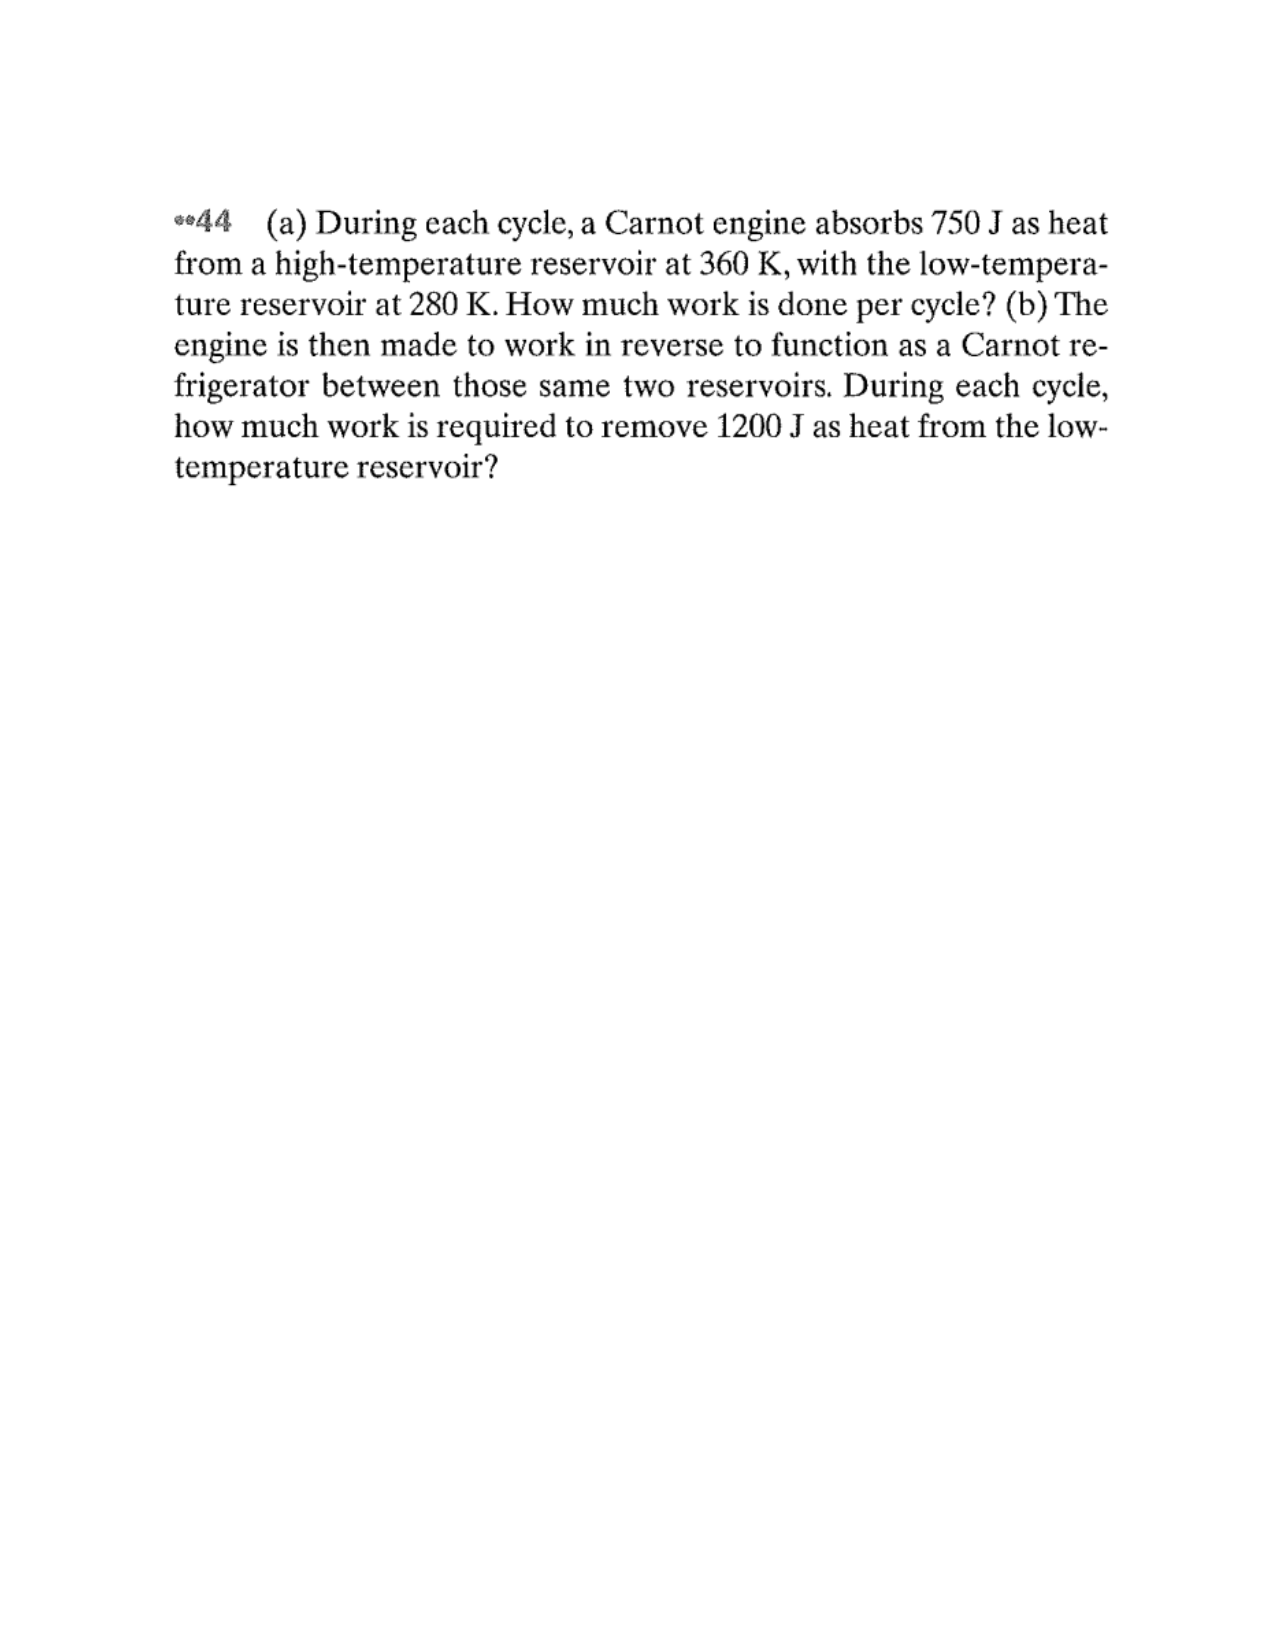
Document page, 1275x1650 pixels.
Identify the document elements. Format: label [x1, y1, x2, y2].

picture [150, 196, 1125, 495]
